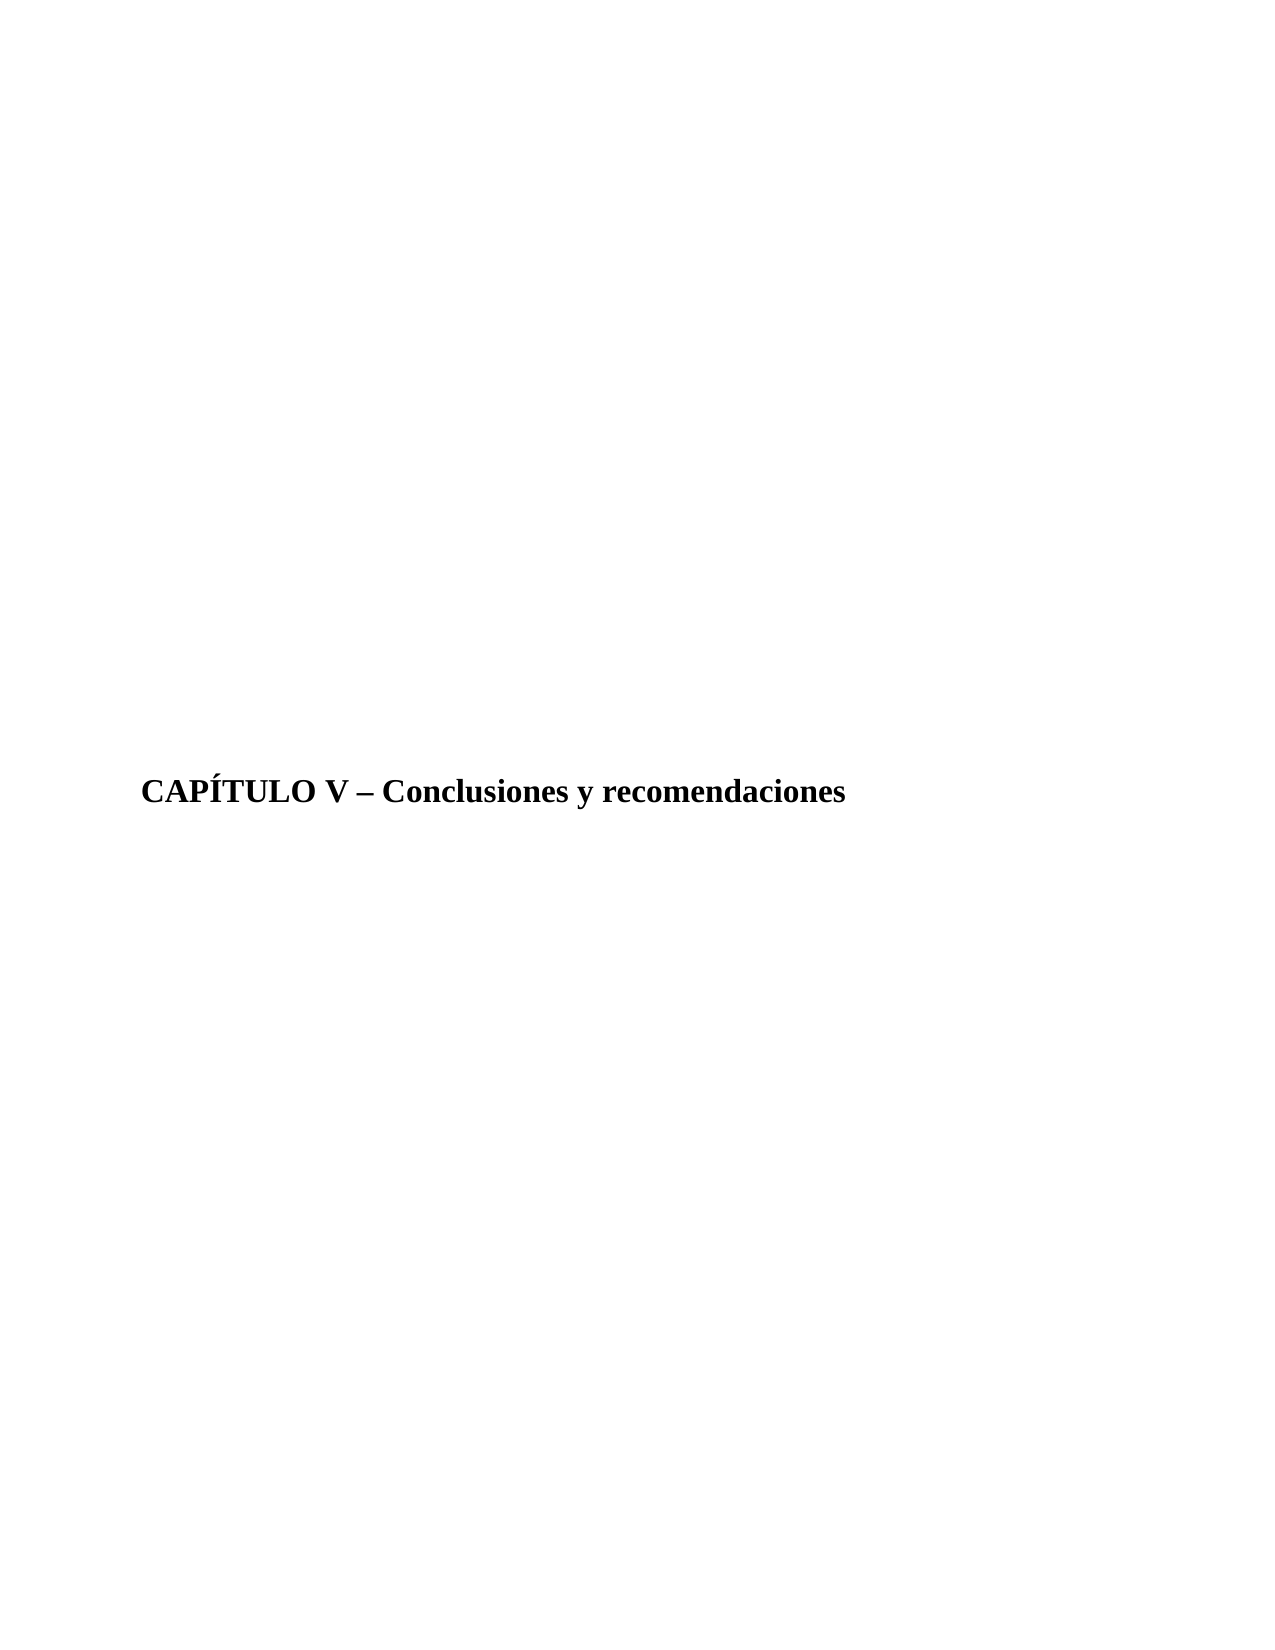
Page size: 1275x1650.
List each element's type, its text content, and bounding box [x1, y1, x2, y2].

text CAPÍTULO V – Conclusiones y recomendaciones [103, 772, 1172, 810]
